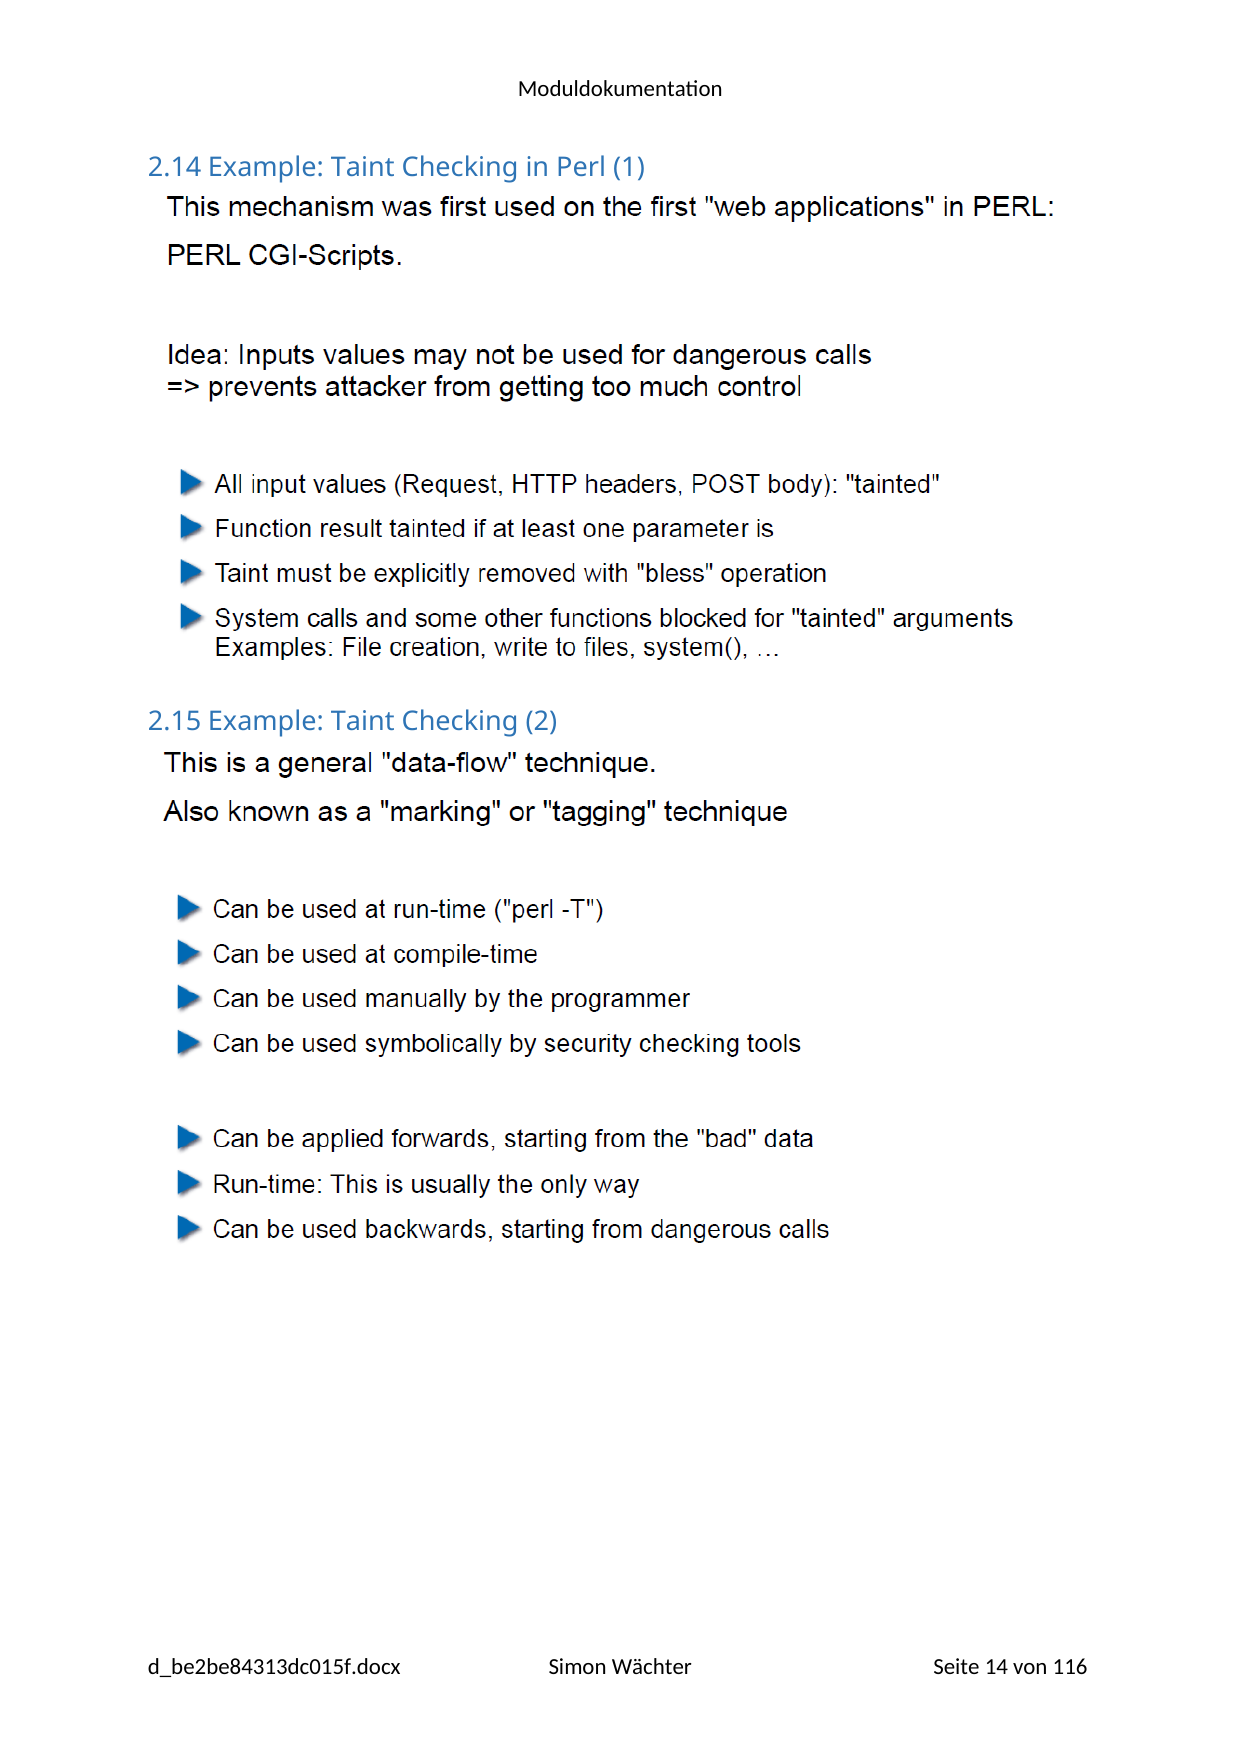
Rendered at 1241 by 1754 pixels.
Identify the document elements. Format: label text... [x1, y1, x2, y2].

picture [147, 187, 1093, 683]
picture [147, 741, 1093, 1258]
subtitle Example: Taint Checking (2) [148, 702, 1093, 738]
subtitle Example: Taint Checking in Perl (1) [148, 148, 1093, 184]
